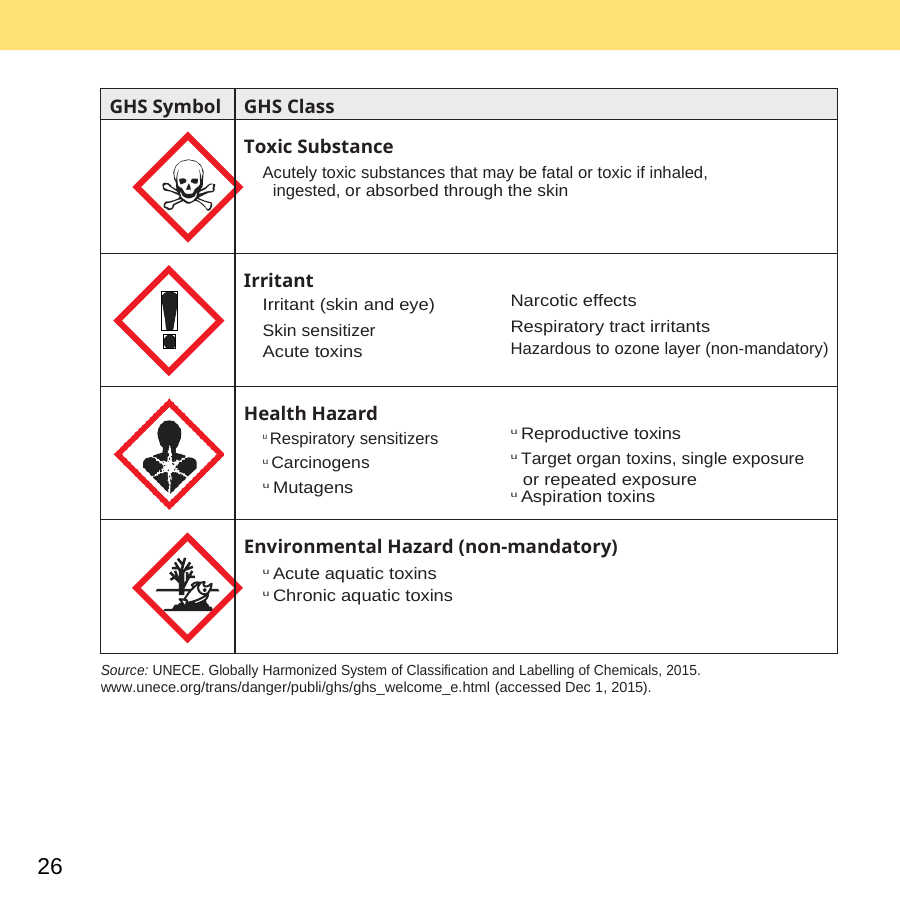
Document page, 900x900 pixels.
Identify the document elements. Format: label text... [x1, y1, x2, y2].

picture [113, 398, 225, 510]
table_cell [101, 120, 234, 253]
table_header GHS Class [236, 89, 837, 119]
text Source: UNECE. Globally Harmonized System of Classification and Labelling of Chemicals, 2015. www.unece.org/trans/danger/publi/ghs/ghs_welcome_e.html (accessed Dec 1, 2015). [101, 661, 900, 695]
table_cell Health Hazard u Respiratory sensitizers u Reproductive toxins u Carcinogens u Target organ toxins, single exposure u Mutagens or repeated exposure u Aspiration toxins [236, 387, 837, 519]
table_cell [101, 520, 234, 653]
table_cell [101, 254, 234, 386]
table_cell [101, 387, 234, 519]
table_header GHS Symbol [101, 89, 234, 119]
table_cell Irritant Irritant (skin and eye) Narcotic effects Skin sensitizer Respiratory tract irritants Acute toxins Hazardous to ozone layer (non-mandatory) [236, 254, 837, 386]
table_cell Environmental Hazard (non-mandatory) u Acute aquatic toxins u Chronic aquatic toxins [236, 520, 837, 653]
table_cell Toxic Substance Acutely toxic substances that may be fatal or toxic if inhaled, ingested, or absorbed through the skin [236, 120, 837, 253]
